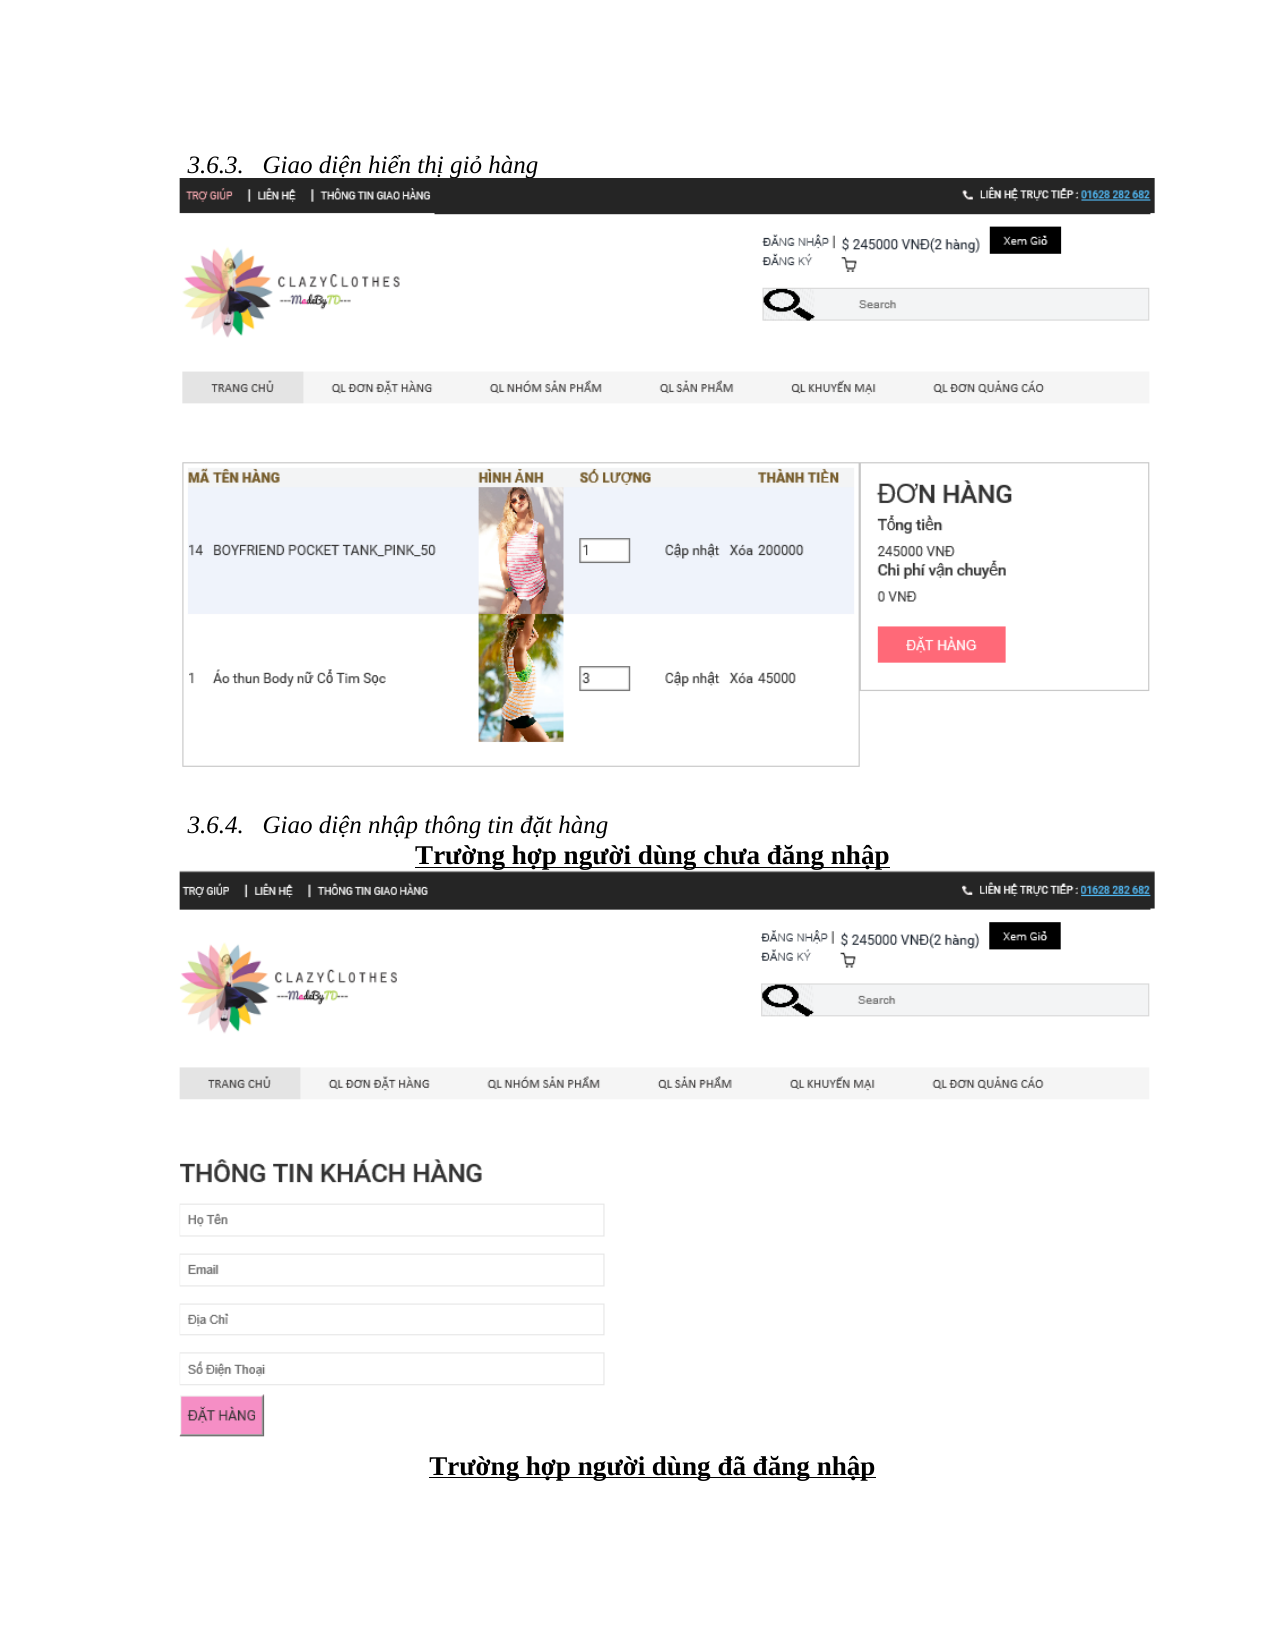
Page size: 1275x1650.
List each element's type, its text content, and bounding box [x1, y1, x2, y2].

picture [179, 178, 1155, 776]
subtitle Giao diện nhập thông tin đặt hàng [187, 811, 1125, 839]
picture [179, 870, 1155, 1450]
subtitle Giao diện hiển thị giỏ hàng [187, 150, 1125, 178]
list Trường hợp người dùng đã đăng nhập [179, 1450, 1125, 1481]
text Trường hợp người dùng chưa đăng nhập [179, 839, 1125, 870]
